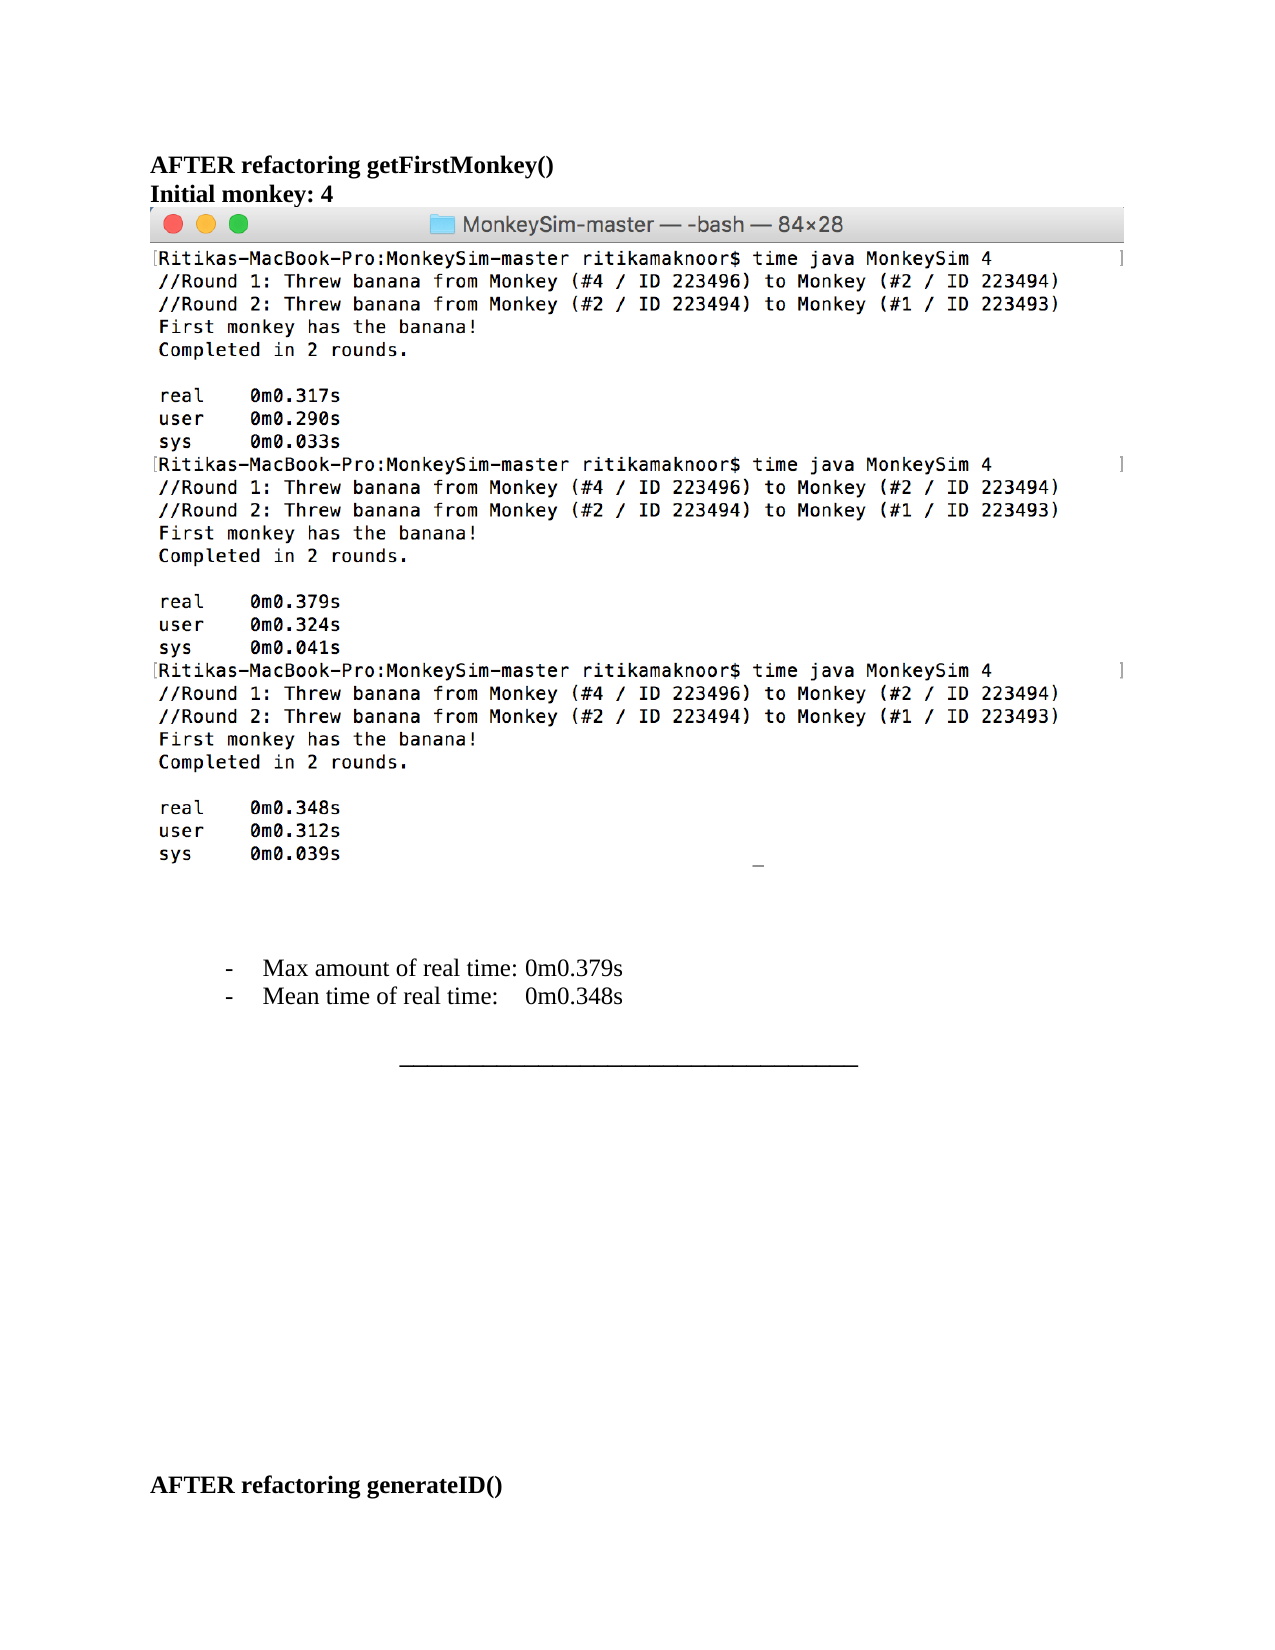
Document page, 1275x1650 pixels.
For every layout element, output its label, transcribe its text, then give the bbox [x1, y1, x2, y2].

list Mean time of real time: 0m0.348s [225, 981, 1125, 1010]
text Initial monkey: 4 [150, 179, 1125, 207]
list Max amount of real time: 0m0.379s [225, 953, 1125, 981]
text _________________________________ [150, 1039, 1125, 1068]
text AFTER refactoring generateID() [150, 1470, 1125, 1499]
picture [150, 207, 1124, 867]
text AFTER refactoring getFirstMonkey() [150, 150, 1125, 179]
